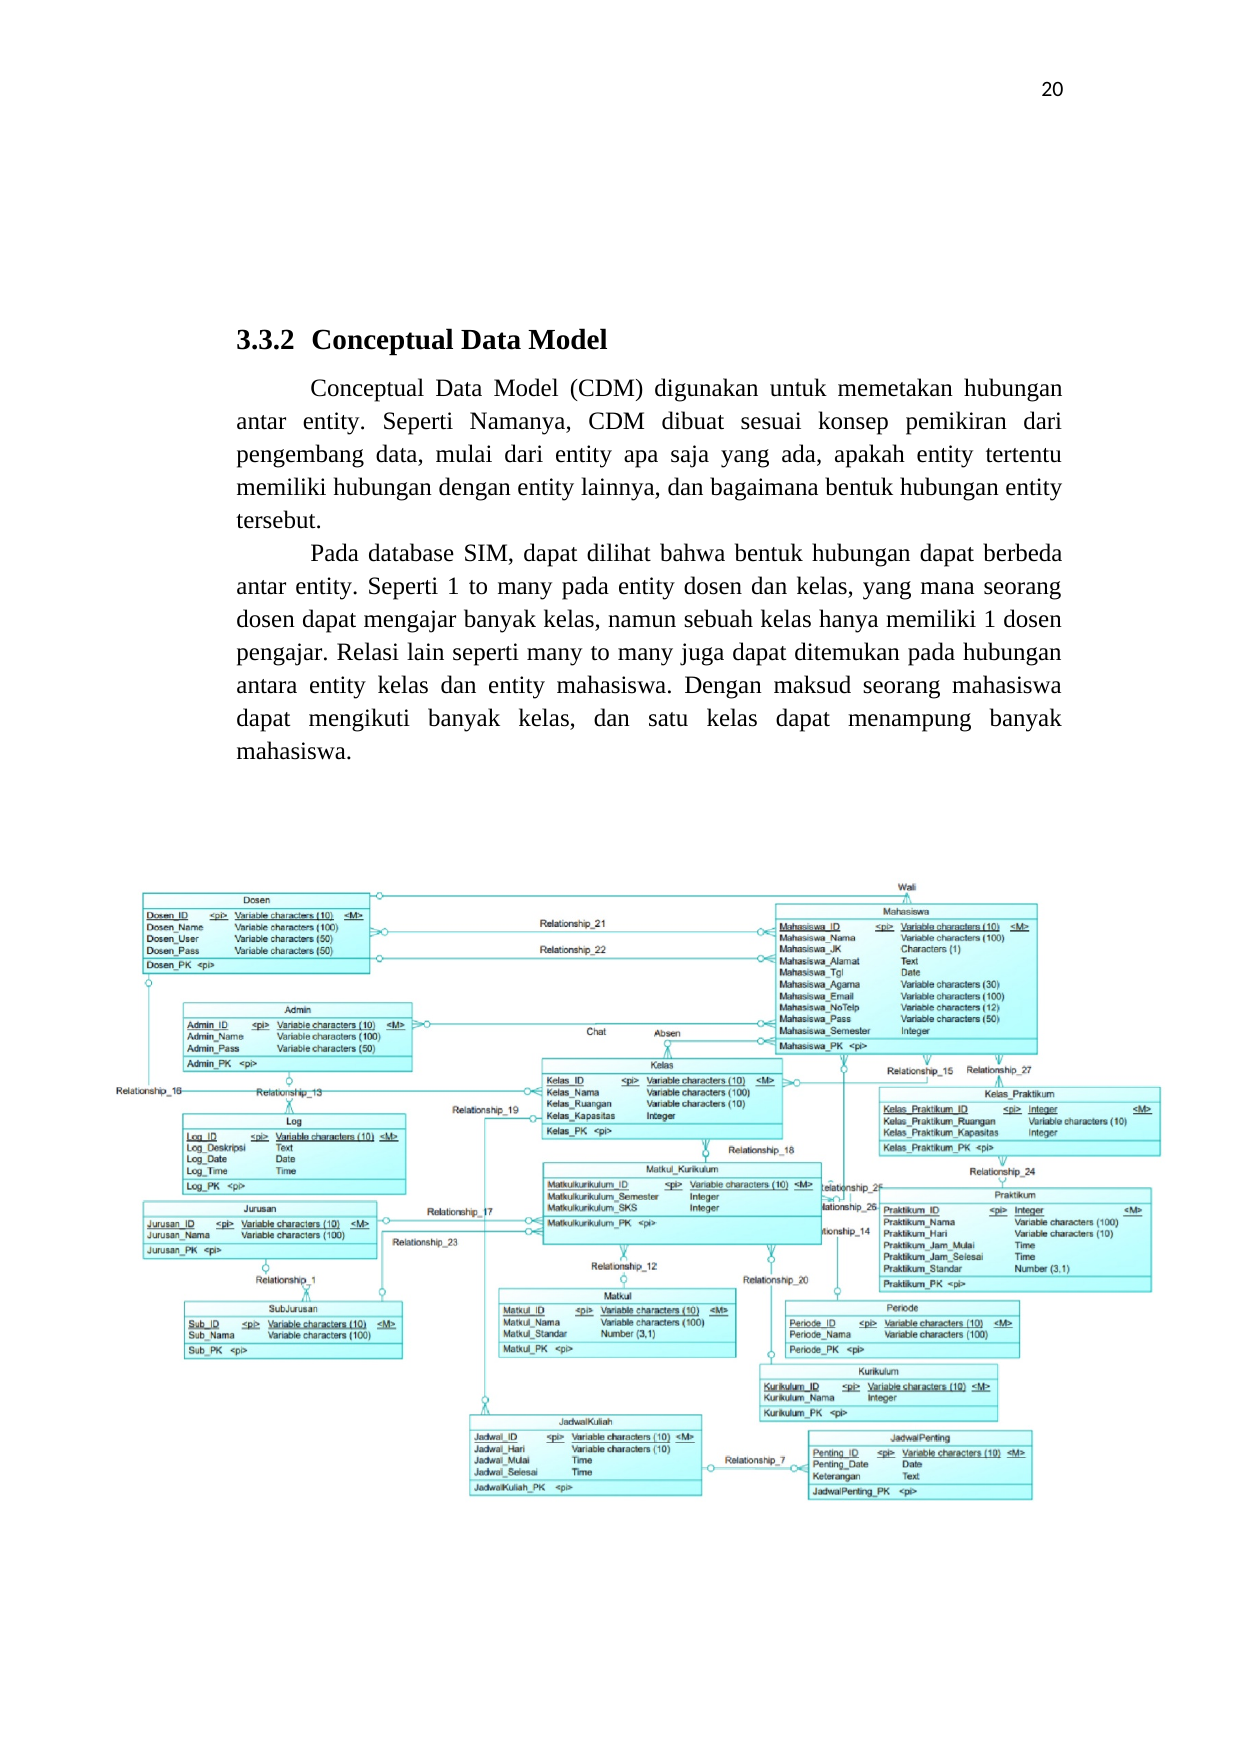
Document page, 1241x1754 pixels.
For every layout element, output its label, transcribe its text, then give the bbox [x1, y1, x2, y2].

text 3.3.2 Conceptual Data Model [236, 322, 1063, 356]
picture [39, 867, 1197, 1518]
text Conceptual Data Model (CDM) digunakan untuk memetakan hubungan antar entity. Seperti Namanya, CDM dibuat sesuai konsep pemikiran dari pengembang data, mulai dari entity apa saja yang ada, apakah entity tertentu memiliki hubungan dengan entity lainnya, dan bagaimana bentuk hubungan entity tersebut. [236, 373, 1063, 534]
text Pada database SIM, dapat dilihat bahwa bentuk hubungan dapat berbeda antar entity. Seperti 1 to many pada entity dosen dan kelas, yang mana seorang dosen dapat mengajar banyak kelas, namun sebuah kelas hanya memiliki 1 dosen pengajar. Relasi lain seperti many to many juga dapat ditemukan pada hubungan antara entity kelas dan entity mahasiswa. Dengan maksud seorang mahasiswa dapat mengikuti banyak kelas, dan satu kelas dapat menampung banyak mahasiswa. [236, 538, 1063, 765]
